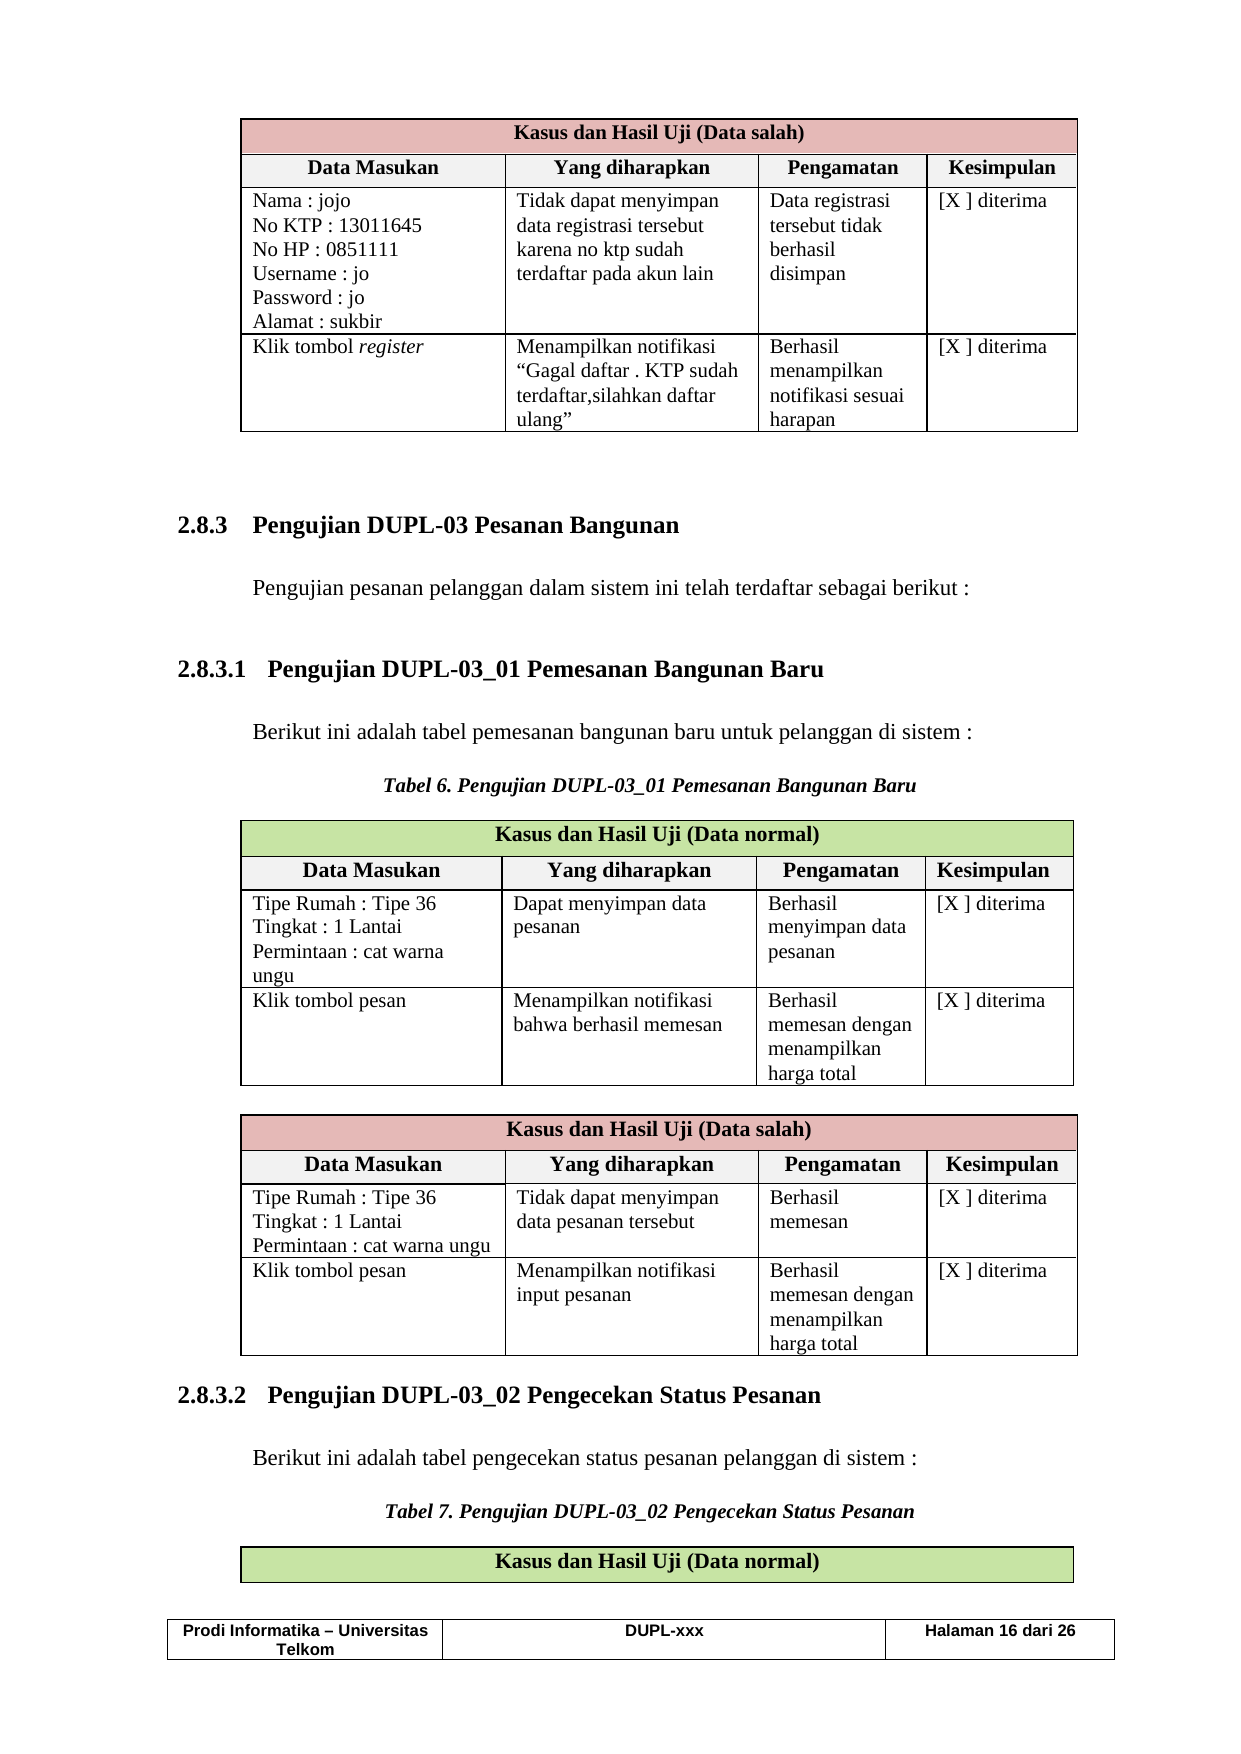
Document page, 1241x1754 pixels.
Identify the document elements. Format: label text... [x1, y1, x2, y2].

table_cell Berhasil menyimpan data pesanan [757, 891, 925, 987]
table_cell [X ] diterima [928, 1183, 1077, 1257]
table_cell Berhasil memesan dengan menampilkan harga total [759, 1258, 926, 1354]
table_cell Tipe Rumah : Tipe 36 Tingkat : 1 Lantai Permintaan : cat warna ungu [242, 891, 501, 987]
table_cell Kesimpulan [926, 857, 1073, 889]
table_header Kasus dan Hasil Uji (Data salah) [242, 120, 1077, 153]
table_cell Klik tombol register [242, 335, 505, 431]
table_cell [X ] diterima [928, 333, 1077, 431]
table_cell Berhasil memesan [759, 1184, 926, 1257]
table_cell Yang diharapkan [506, 155, 758, 187]
table_cell Dapat menyimpan data pesanan [503, 891, 756, 987]
text Pengujian pesanan pelanggan dalam sistem ini telah terdaftar sebagai berikut : [252, 574, 1122, 601]
table_cell Menampilkan notifikasi bahwa berhasil memesan [503, 988, 756, 1084]
table_cell Tipe Rumah : Tipe 36 Tingkat : 1 Lantai Permintaan : cat warna ungu [242, 1185, 505, 1257]
table_cell Data registrasi tersebut tidak berhasil disimpan [759, 188, 926, 333]
table_header Kasus dan Hasil Uji (Data normal) [242, 1548, 1073, 1582]
table_cell Kesimpulan [928, 154, 1077, 187]
table_cell [X ] diterima [926, 988, 1073, 1084]
table_cell Pengamatan [759, 1151, 926, 1183]
text Tabel 7. Pengujian DUPL-03_02 Pengecekan Status Pesanan [177, 1499, 1122, 1523]
table_cell Berhasil menampilkan notifikasi sesuai harapan [759, 335, 926, 431]
table_cell Menampilkan notifikasi input pesanan [506, 1258, 758, 1354]
table_cell Pengamatan [757, 857, 925, 889]
table_cell Tidak dapat menyimpan data pesanan tersebut [506, 1184, 758, 1257]
subtitle Pengujian DUPL-03_01 Pemesanan Bangunan Baru [177, 654, 1122, 683]
subtitle Pengujian DUPL-03 Pesanan Bangunan [177, 510, 1122, 539]
table_cell Pengamatan [759, 155, 926, 187]
table_cell [X ] diterima [928, 187, 1077, 333]
table_cell Klik tombol pesan [242, 1258, 505, 1354]
table_cell Data Masukan [242, 155, 505, 187]
text Tabel 6. Pengujian DUPL-03_01 Pemesanan Bangunan Baru [177, 773, 1122, 797]
subtitle Pengujian DUPL-03_02 Pengecekan Status Pesanan [177, 1381, 1122, 1409]
table_cell Berhasil memesan dengan menampilkan harga total [757, 988, 925, 1084]
text Berikut ini adalah tabel pemesanan bangunan baru untuk pelanggan di sistem : [252, 718, 1122, 744]
table_header Kasus dan Hasil Uji (Data salah) [242, 1116, 1077, 1150]
table_cell Data Masukan [242, 1151, 505, 1183]
table_cell Tidak dapat menyimpan data registrasi tersebut karena no ktp sudah terdaftar pada akun lain [506, 188, 758, 333]
table_cell Yang diharapkan [503, 857, 756, 889]
table_cell Nama : jojo No KTP : 13011645 No HP : 0851111 Username : jo Password : jo Alamat : sukbir [242, 188, 505, 333]
table_cell Klik tombol pesan [242, 988, 501, 1084]
table_cell Data Masukan [242, 857, 501, 889]
table_cell [X ] diterima [926, 891, 1073, 987]
table_cell [X ] diterima [928, 1257, 1077, 1354]
text Berikut ini adalah tabel pengecekan status pesanan pelanggan di sistem : [252, 1444, 1122, 1471]
table_cell Menampilkan notifikasi “Gagal daftar . KTP sudah terdaftar,silahkan daftar ulang” [506, 335, 758, 431]
table_cell Kesimpulan [928, 1150, 1077, 1183]
table_cell Yang diharapkan [506, 1151, 758, 1183]
table_header Kasus dan Hasil Uji (Data normal) [242, 821, 1073, 856]
